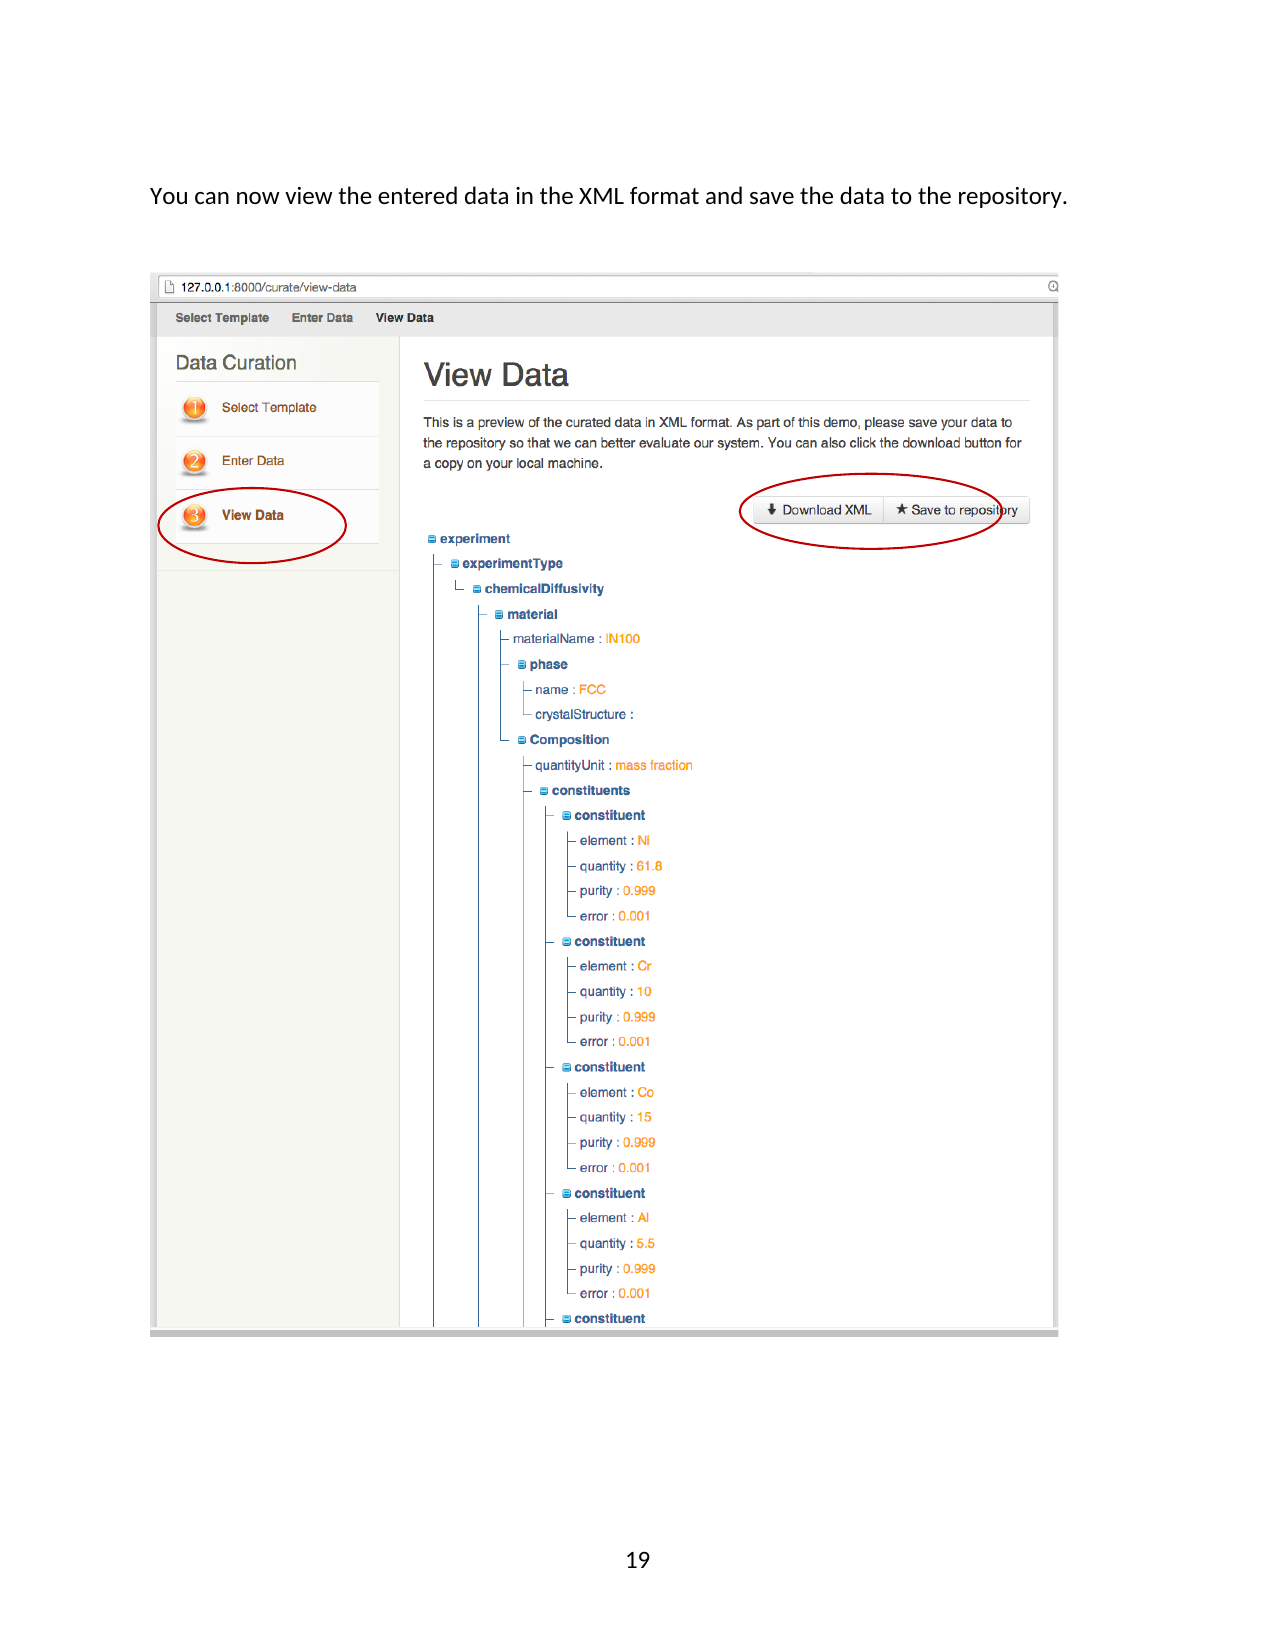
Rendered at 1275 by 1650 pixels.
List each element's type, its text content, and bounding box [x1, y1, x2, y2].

text You can now view the entered data in the XML format and save the data to the repository. [150, 181, 1125, 211]
picture [150, 272, 1059, 1337]
